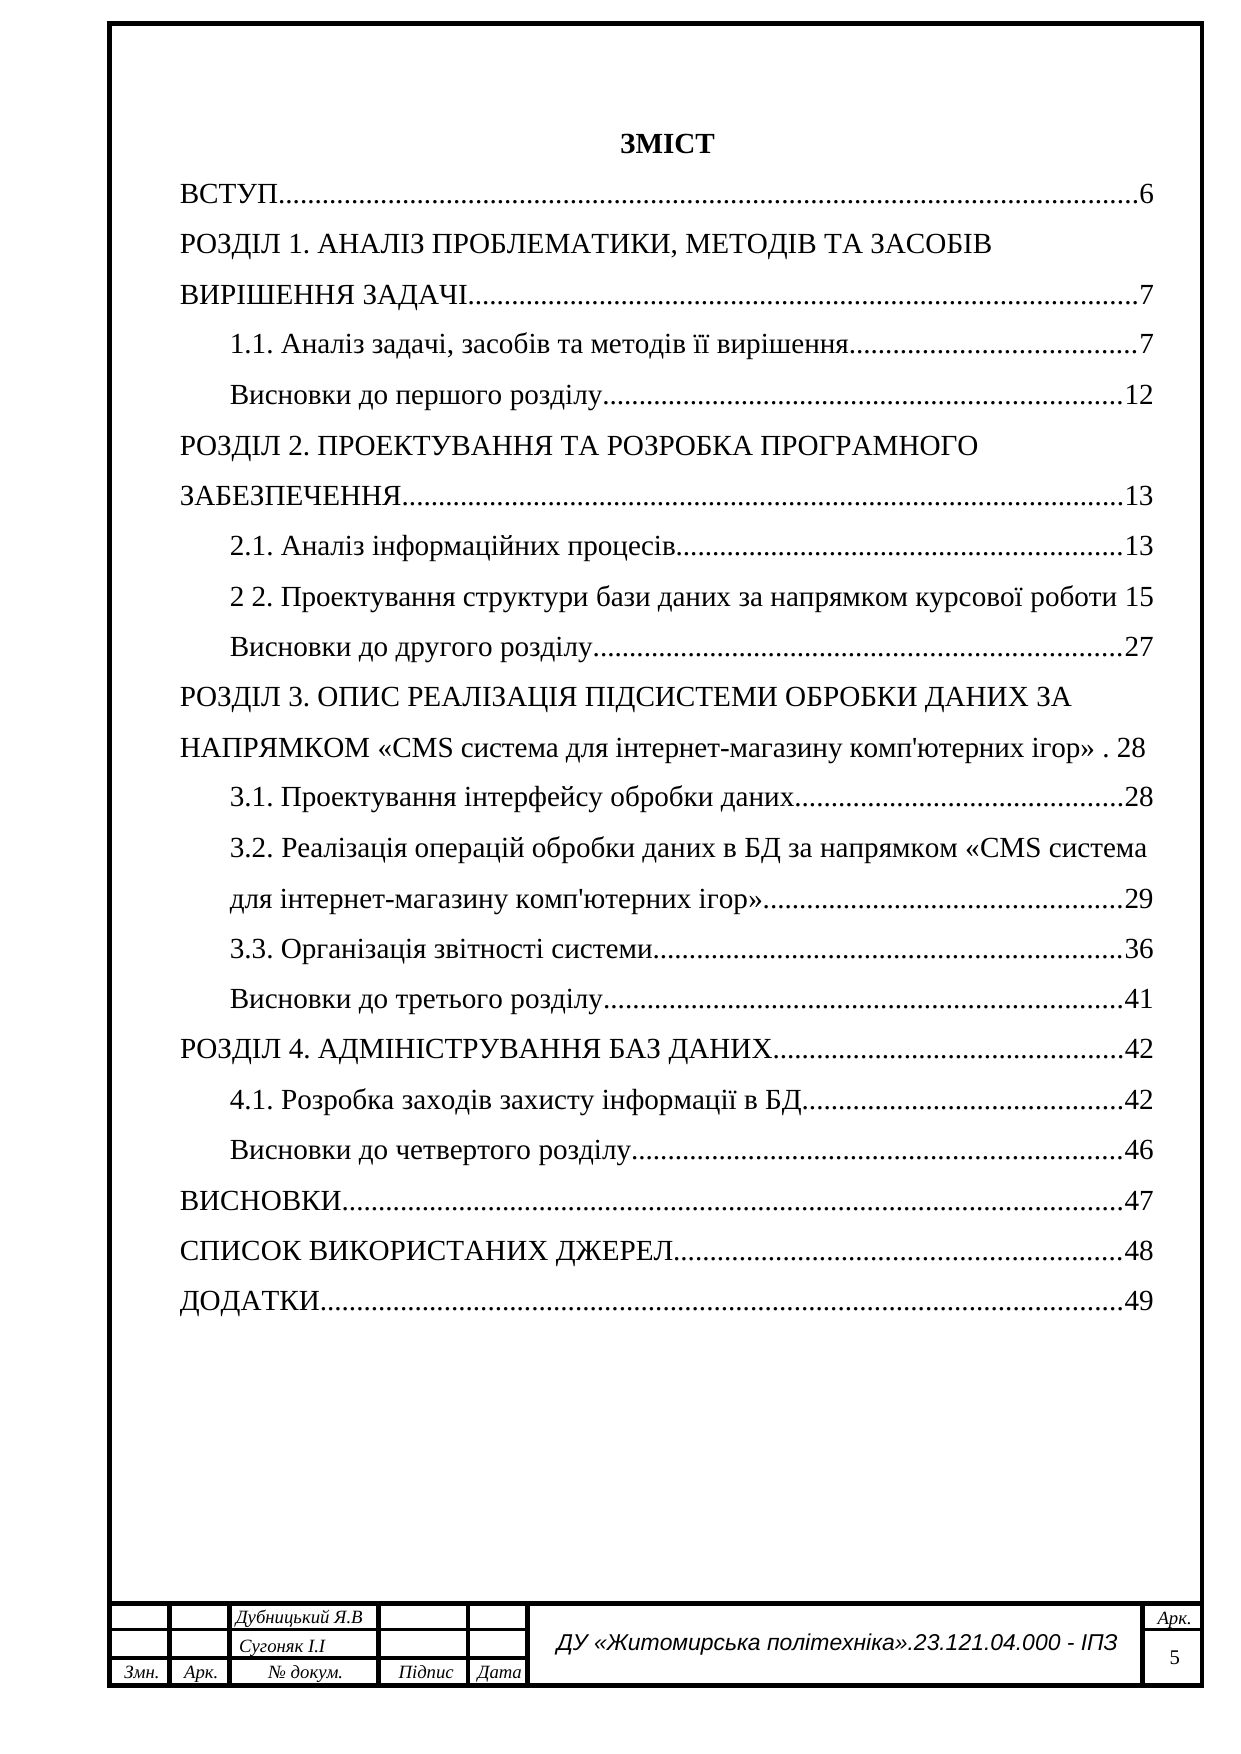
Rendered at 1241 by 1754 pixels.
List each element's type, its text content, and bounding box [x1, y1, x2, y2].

table_cell [381, 1606, 466, 1628]
table_cell [172, 1606, 227, 1628]
table_cell ДУ «Житомирська політехніка».23.121.04.000 - ІПЗ [530, 1606, 1140, 1683]
table_cell Змн. [112, 1660, 167, 1683]
table_cell Арк. [1145, 1606, 1200, 1628]
table_cell [112, 1631, 167, 1656]
table_cell [470, 1606, 525, 1628]
table_cell 5 [1145, 1631, 1200, 1683]
table_header ЗМІСТ ВСТУП 6 РОЗДІЛ 1. АНАЛІЗ ПРОБЛЕМАТИКИ, МЕТОДІВ ТА ЗАСОБІВ ВИРІШЕННЯ ЗАДАЧІ 7 Аналіз задачі, засобів та методів її вирішення 7 Висновки до першого розділу 12 РОЗДІЛ 2. ПРОЕКТУВАННЯ ТА РОЗРОБКА ПРОГРАМНОГО ЗАБЕЗПЕЧЕННЯ 13 2.1. Аналіз інформаційних процесів 13 2 2. Проектування структури бази даних за напрямком курсової роботи 15 Висновки до другого розділу 27 РОЗДІЛ 3. ОПИС РЕАЛІЗАЦІЯ ПІДСИСТЕМИ ОБРОБКИ ДАНИХ ЗА НАПРЯМКОМ «CMS система для інтернет-магазину комп'ютерних ігор» . 28 Проектування інтерфейсу обробки даних 28 Реалізація операцій обробки даних в БД за напрямком «CMS система для інтернет-магазину комп'ютерних ігор» 29 Організація звітності системи 36 Висновки до третього розділу 41 РОЗДІЛ 4. АДМІНІСТРУВАННЯ БАЗ ДАНИХ 42 Розробка заходів захисту інформації в БД 42 Висновки до четвертого розділу 46 ВИСНОВКИ 47 СПИСОК ВИКОРИСТАНИХ ДЖЕРЕЛ 48 ДОДАТКИ 49 [112, 26, 1200, 1601]
table_cell [172, 1631, 227, 1656]
table_cell Сугоняк І.І [232, 1631, 376, 1656]
table_cell № докум. [232, 1660, 376, 1683]
table_cell [470, 1631, 525, 1656]
table_cell Дата [470, 1660, 525, 1683]
table_cell Арк. [172, 1660, 227, 1683]
table_cell Дубницький Я.В [232, 1606, 376, 1628]
table_cell [112, 1606, 167, 1628]
table_cell [381, 1631, 466, 1656]
table_cell Підпис [381, 1660, 466, 1683]
